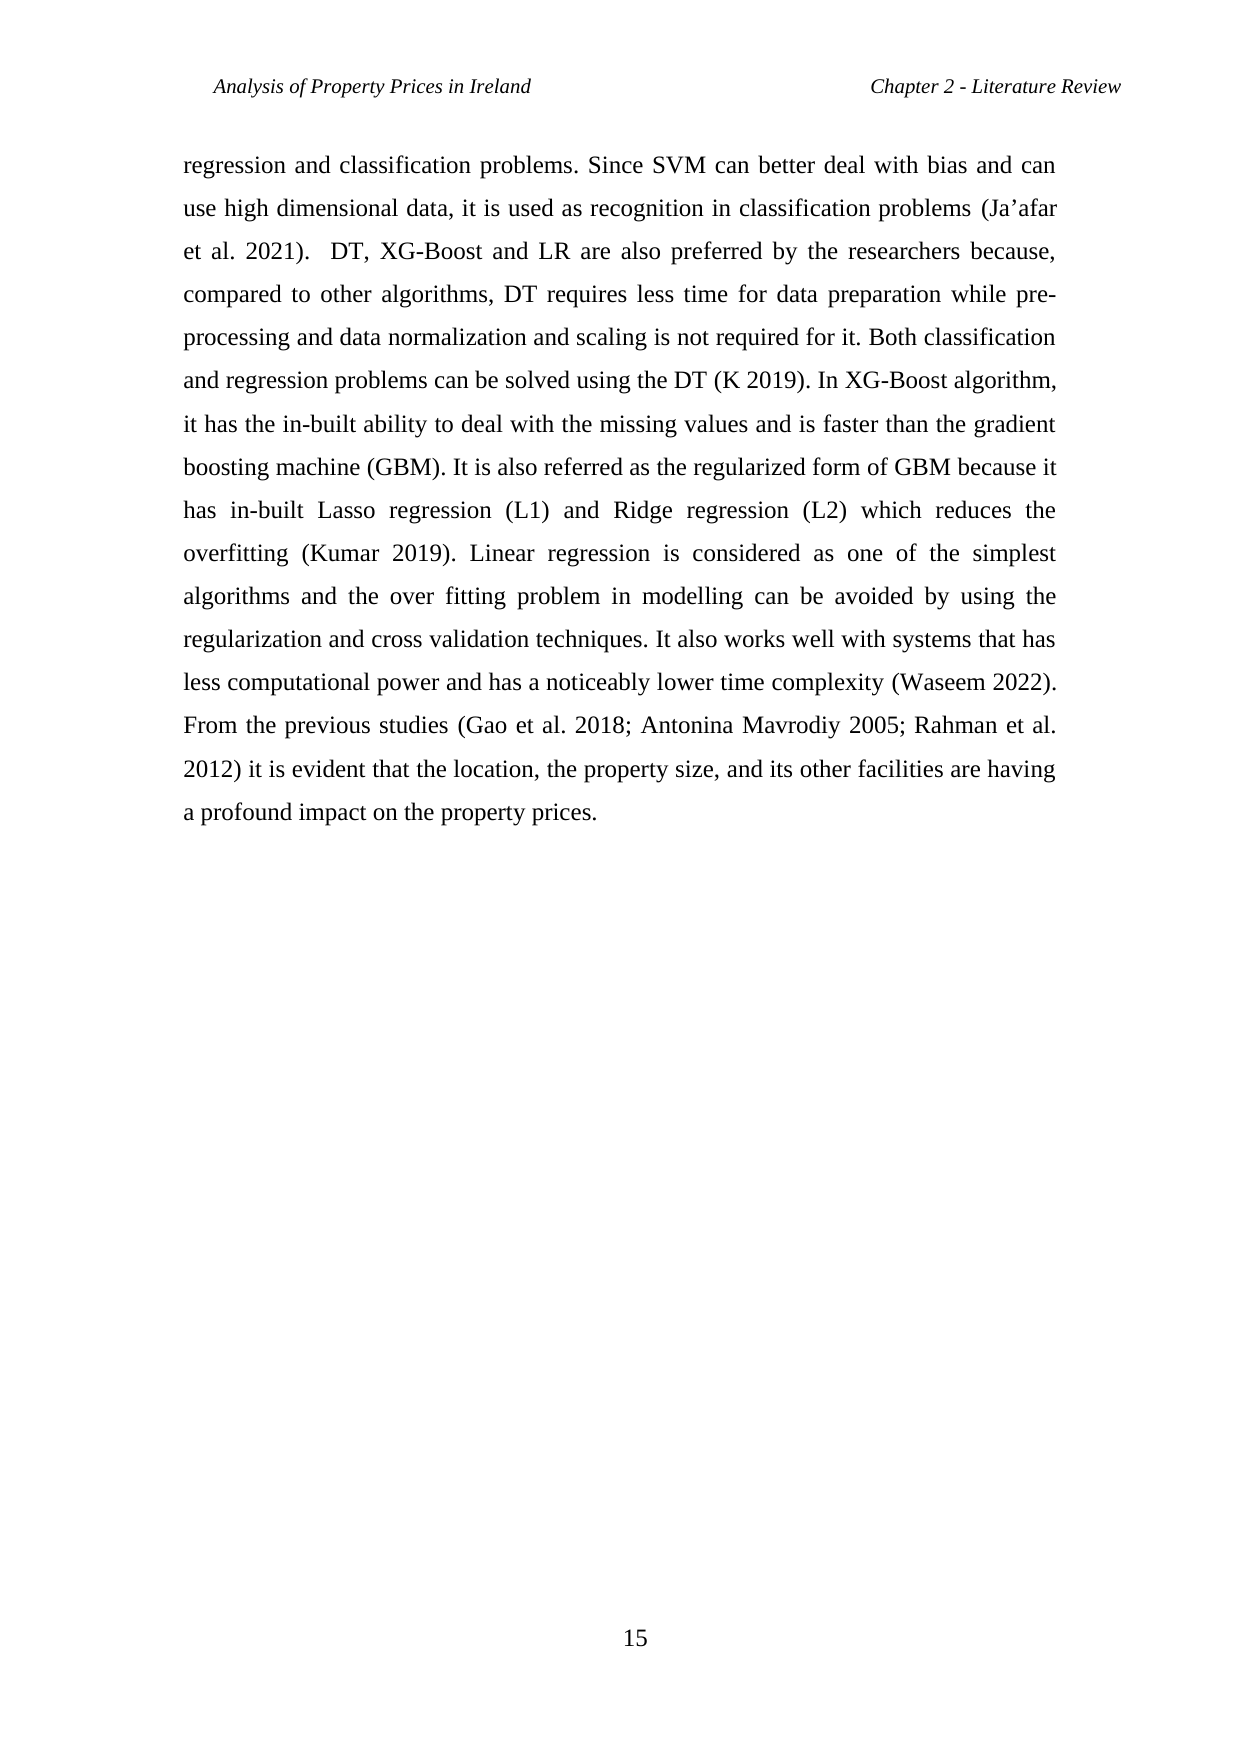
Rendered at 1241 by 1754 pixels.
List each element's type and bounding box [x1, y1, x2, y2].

text [183, 150, 1057, 826]
